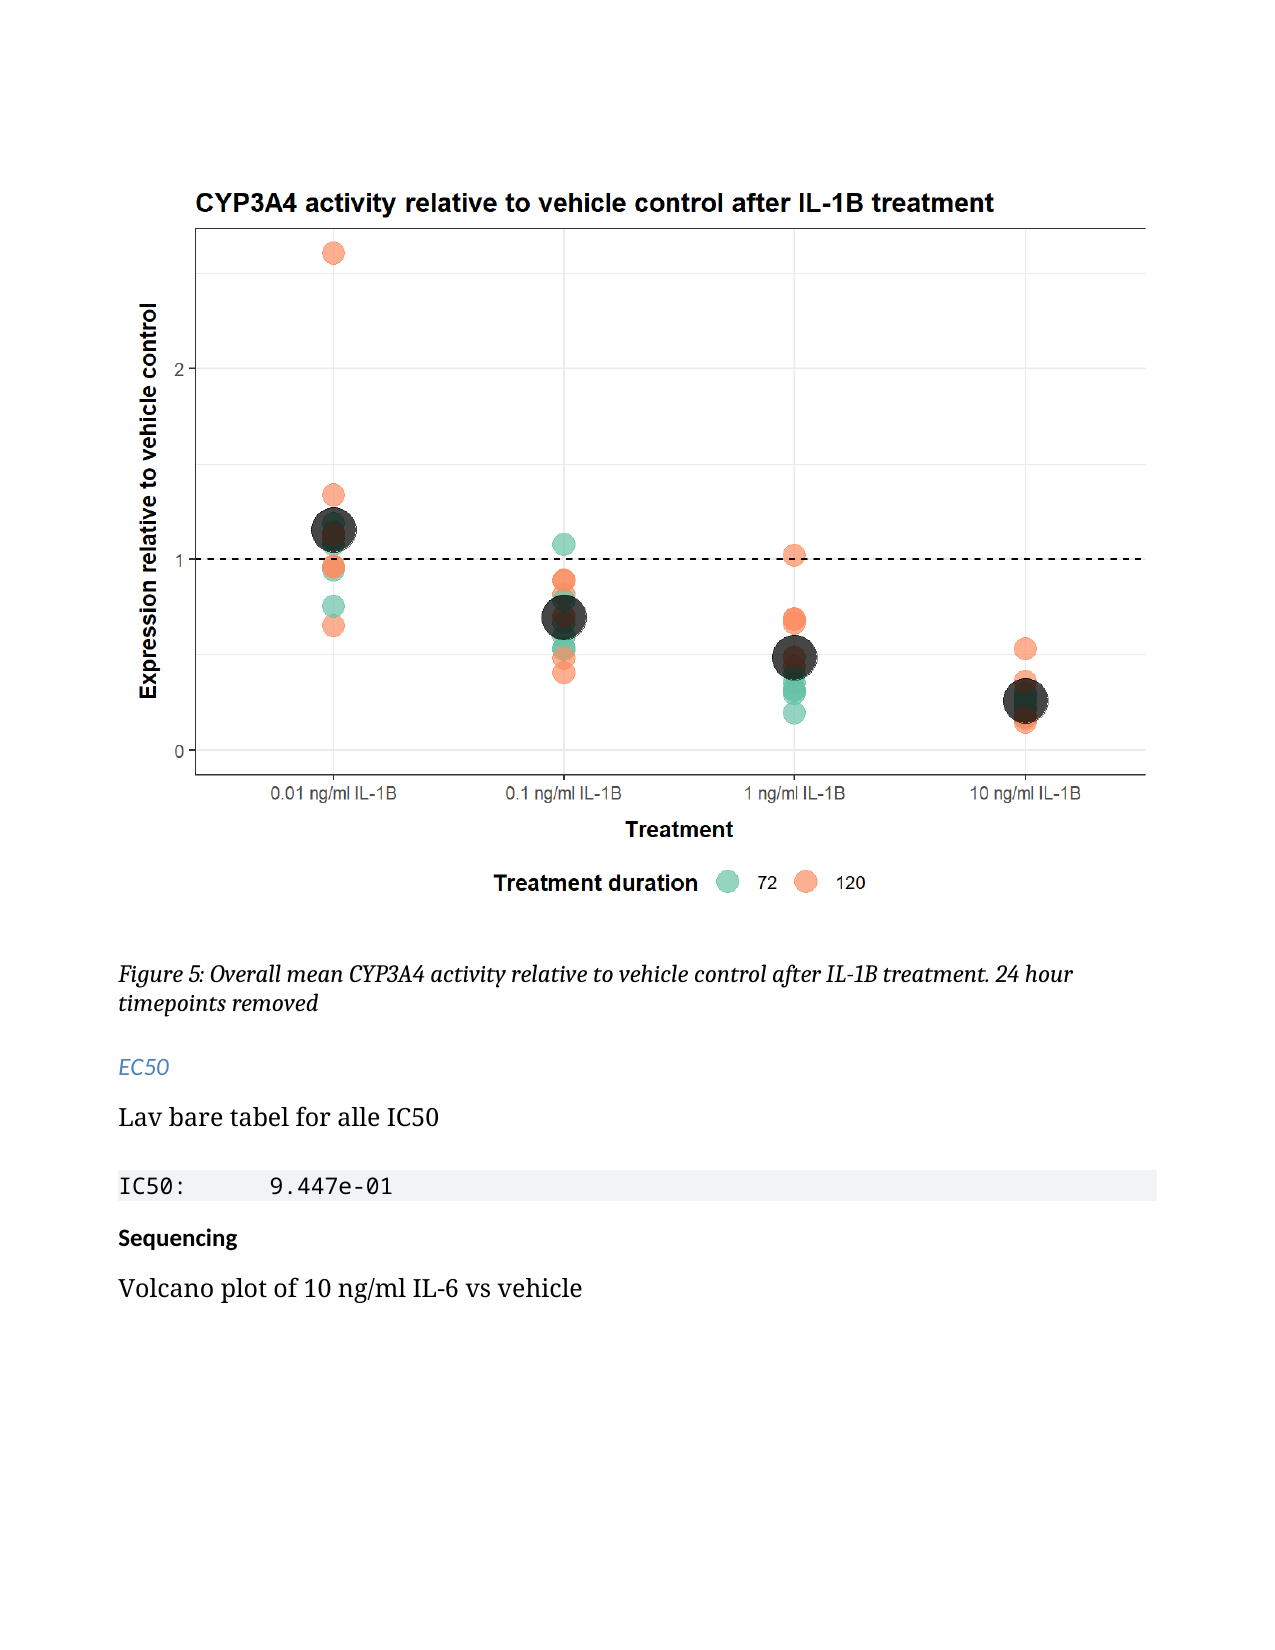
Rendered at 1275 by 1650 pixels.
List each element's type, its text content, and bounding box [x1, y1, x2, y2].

picture [137, 181, 1146, 922]
text Volcano plot of 10 ng/ml IL-6 vs vehicle [118, 1271, 1157, 1305]
table_header Figure 5: Overall mean CYP3A4 activity relative to vehicle control after IL-1B treatment. 24 hour timepoints removed [107, 177, 1146, 1030]
subtitle Sequencing [118, 1222, 1157, 1252]
text Lav bare tabel for alle IC50 [118, 1100, 1157, 1134]
subtitle EC50 [118, 1051, 1157, 1081]
text IC50: 9.447e-01 [118, 1170, 1157, 1201]
